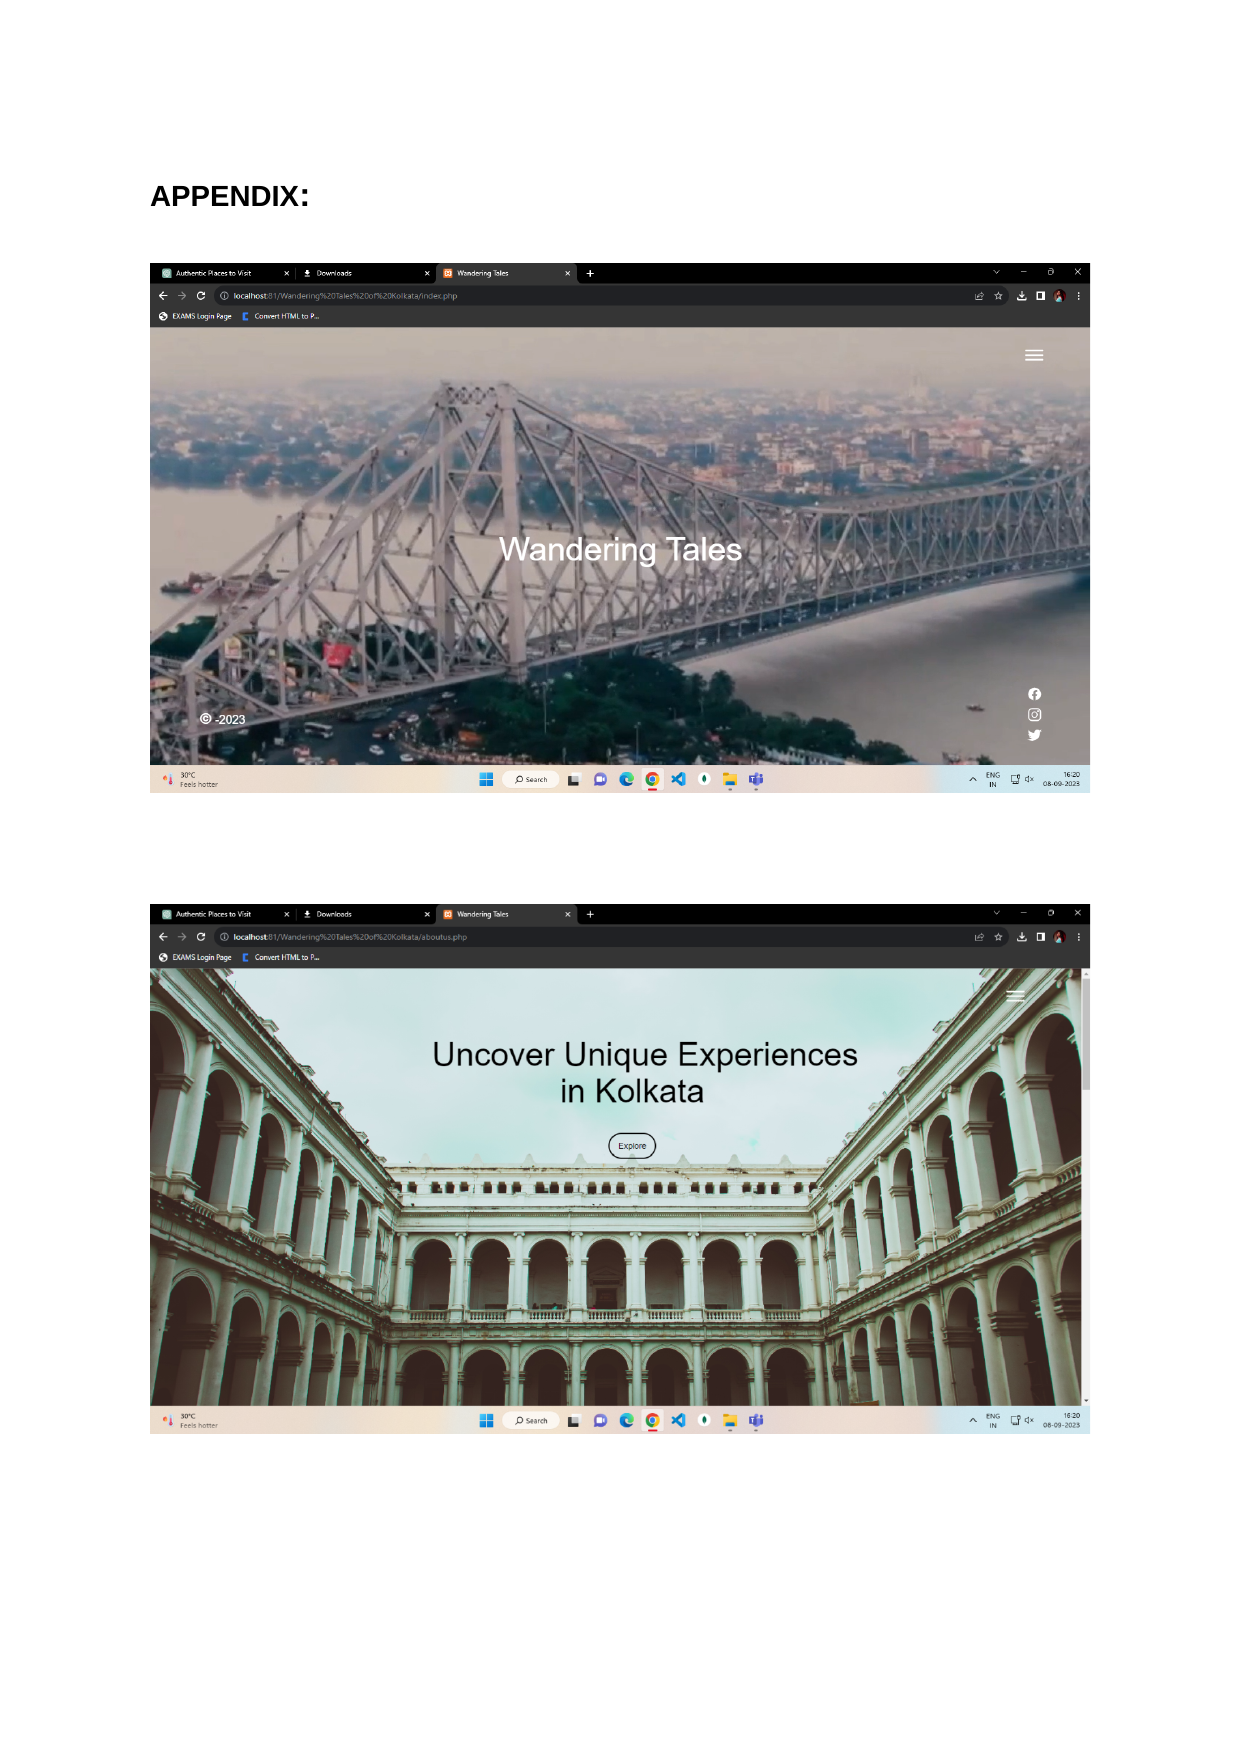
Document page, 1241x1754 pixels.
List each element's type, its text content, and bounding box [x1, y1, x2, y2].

subtitle APPENDIX: [150, 175, 1090, 213]
picture [150, 904, 1091, 1434]
picture [150, 263, 1091, 793]
